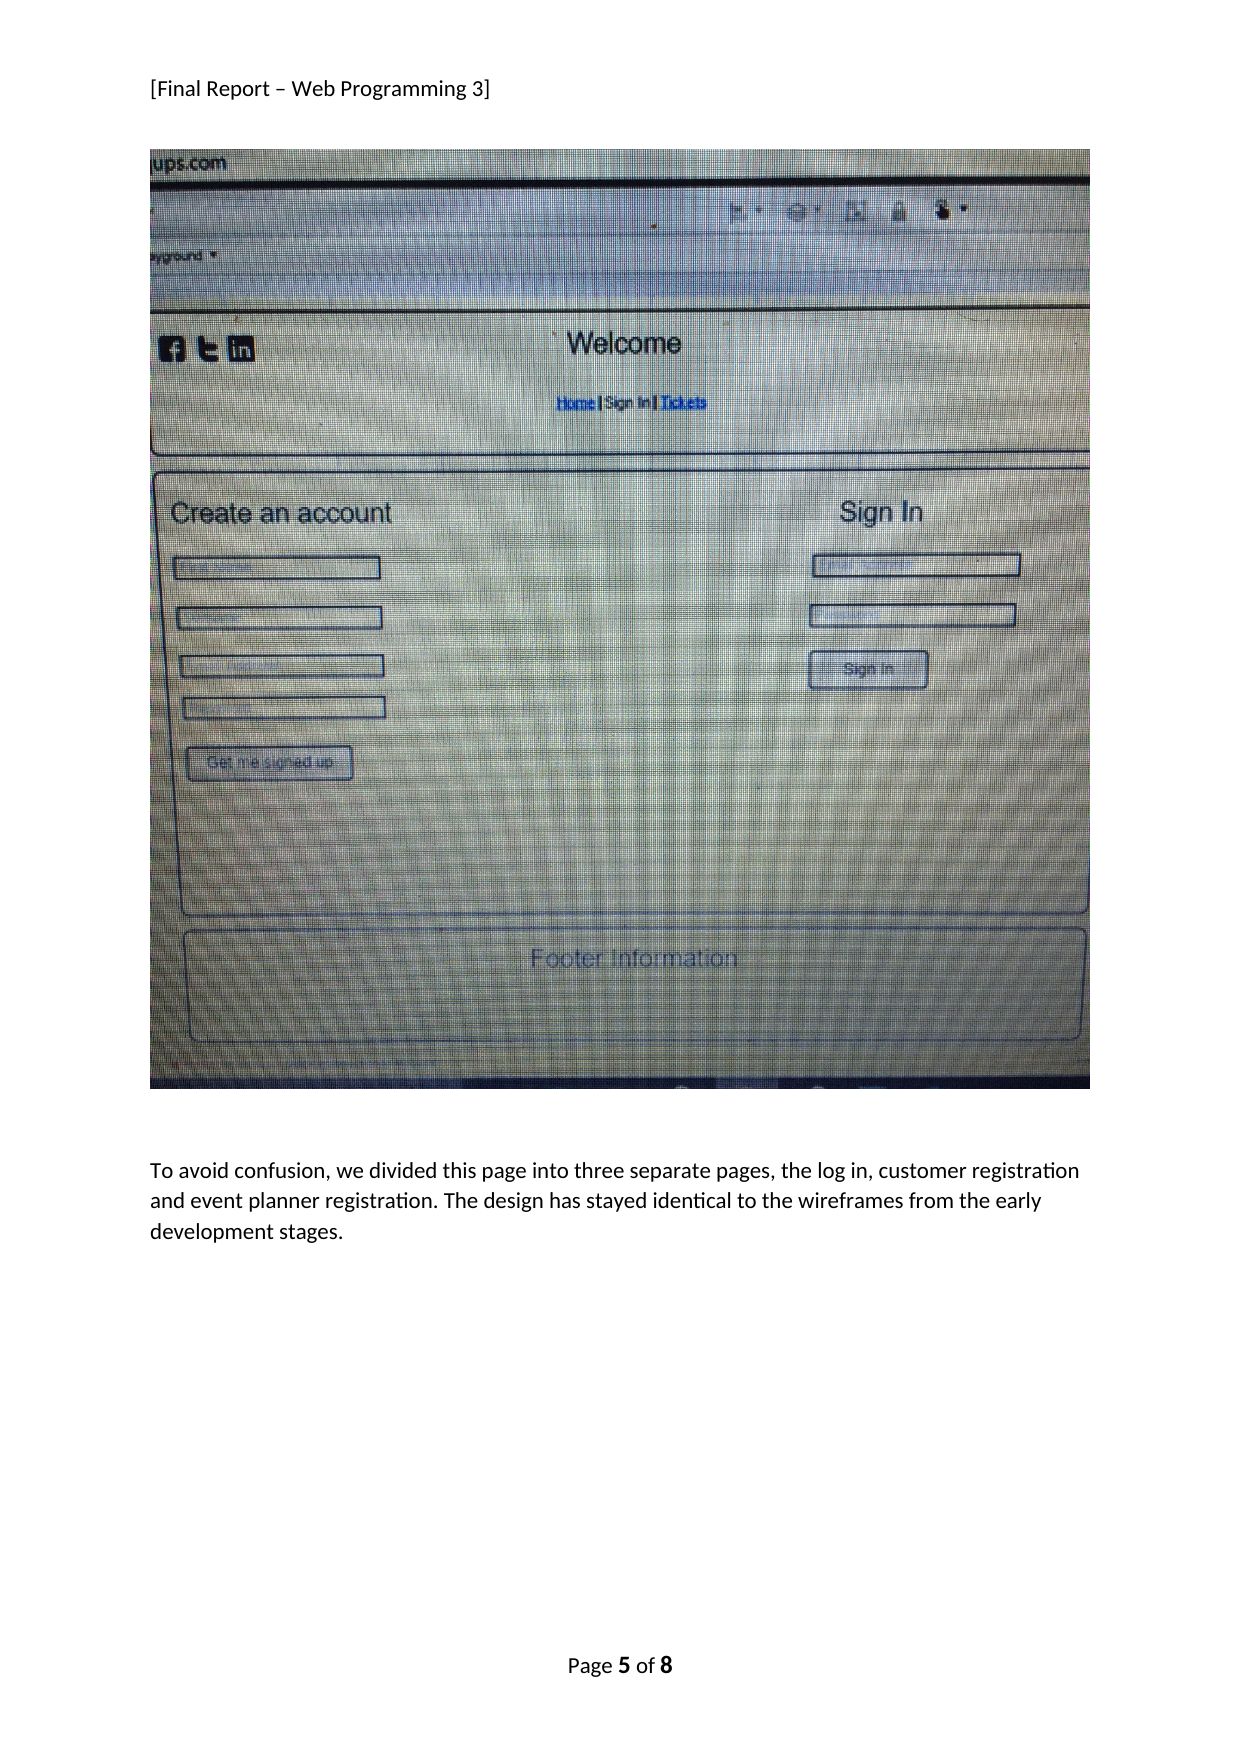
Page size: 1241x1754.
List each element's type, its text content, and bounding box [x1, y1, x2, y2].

text To avoid confusion, we divided this page into three separate pages, the log in, customer registration and event planner registration. The design has stayed identical to the wireframes from the early development stages. [150, 1156, 1090, 1245]
picture [150, 149, 1090, 1089]
